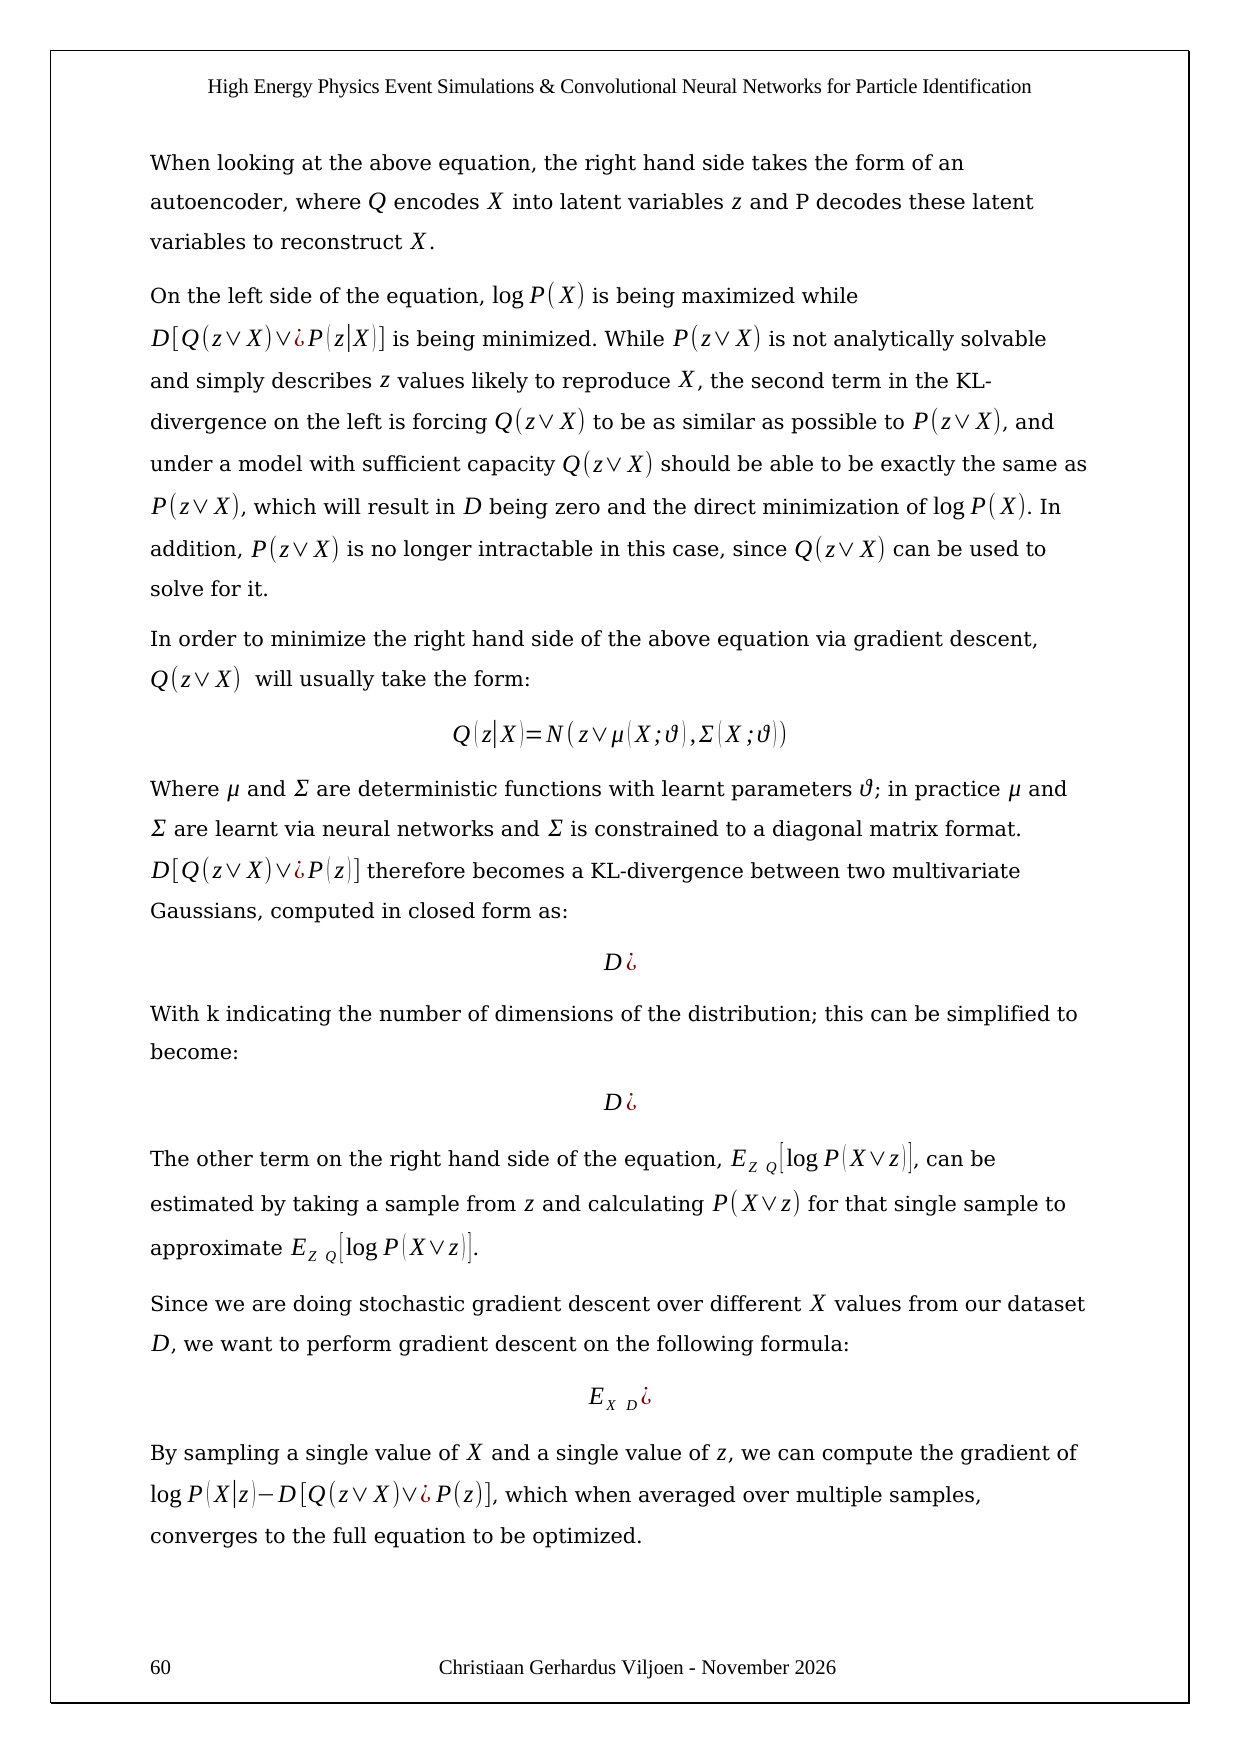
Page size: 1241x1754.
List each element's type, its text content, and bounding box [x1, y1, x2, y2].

text When looking at the above equation, the right hand side takes the form of an autoencoder, where encodes into latent variables and P decodes these latent variables to reconstruct . [150, 150, 1089, 255]
text On the left side of the equation, is being maximized while is being minimized. While is not analytically solvable and simply describes values likely to reproduce , the second term in the KL-divergence on the left is forcing to be as similar as possible to , and under a model with sufficient capacity should be able to be exactly the same as , which will result in being zero and the direct minimization of . In addition, is no longer intractable in this case, since can be used to solve for it. [150, 280, 1089, 601]
text Since we are doing stochastic gradient descent over different values from our dataset , we want to perform gradient descent on the following formula: [150, 1290, 1089, 1357]
text By sampling a single value of and a single value of , we can compute the gradient of , which when averaged over multiple samples, converges to the full equation to be optimized. [150, 1439, 1089, 1547]
text In order to minimize the right hand side of the above equation via gradient descent, will usually take the form: [150, 626, 1089, 694]
text With k indicating the number of dimensions of the distribution; this can be simplified to become: [150, 1001, 1089, 1063]
text The other term on the right hand side of the equation, , can be estimated by taking a sample from and calculating for that single sample to approximate . [150, 1141, 1089, 1265]
text Where and are deterministic functions with learnt parameters ; in practice and are learnt via neural networks and is constrained to a diagonal matrix format. therefore becomes a KL-divergence between two multivariate Gaussians, computed in closed form as: [150, 775, 1089, 923]
